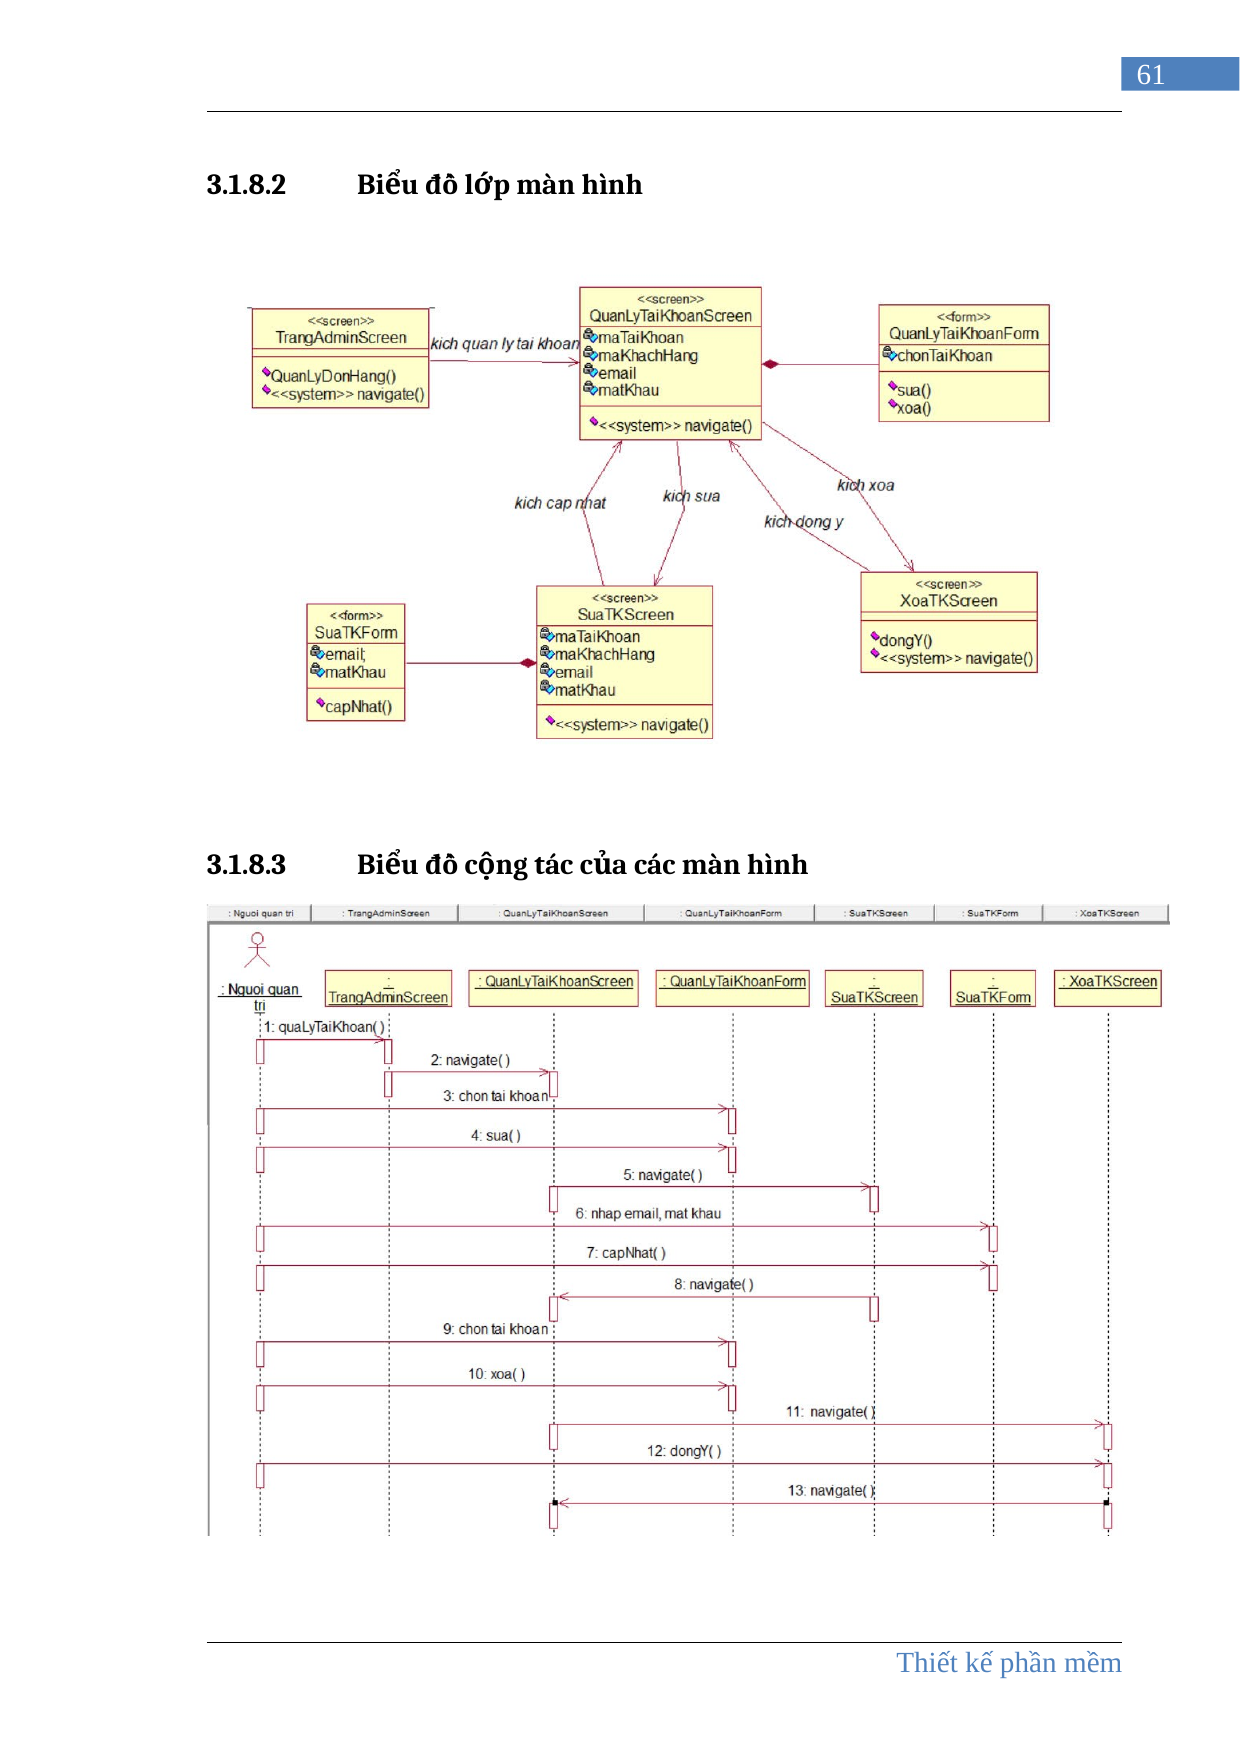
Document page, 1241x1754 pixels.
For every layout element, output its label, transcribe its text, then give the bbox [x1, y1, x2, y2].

subtitle Biểu đồ cộng tác của các màn hình [207, 848, 1122, 882]
subtitle Biểu đồ lớp màn hình [207, 168, 1122, 202]
picture [206, 224, 1123, 818]
picture [206, 904, 1170, 1536]
